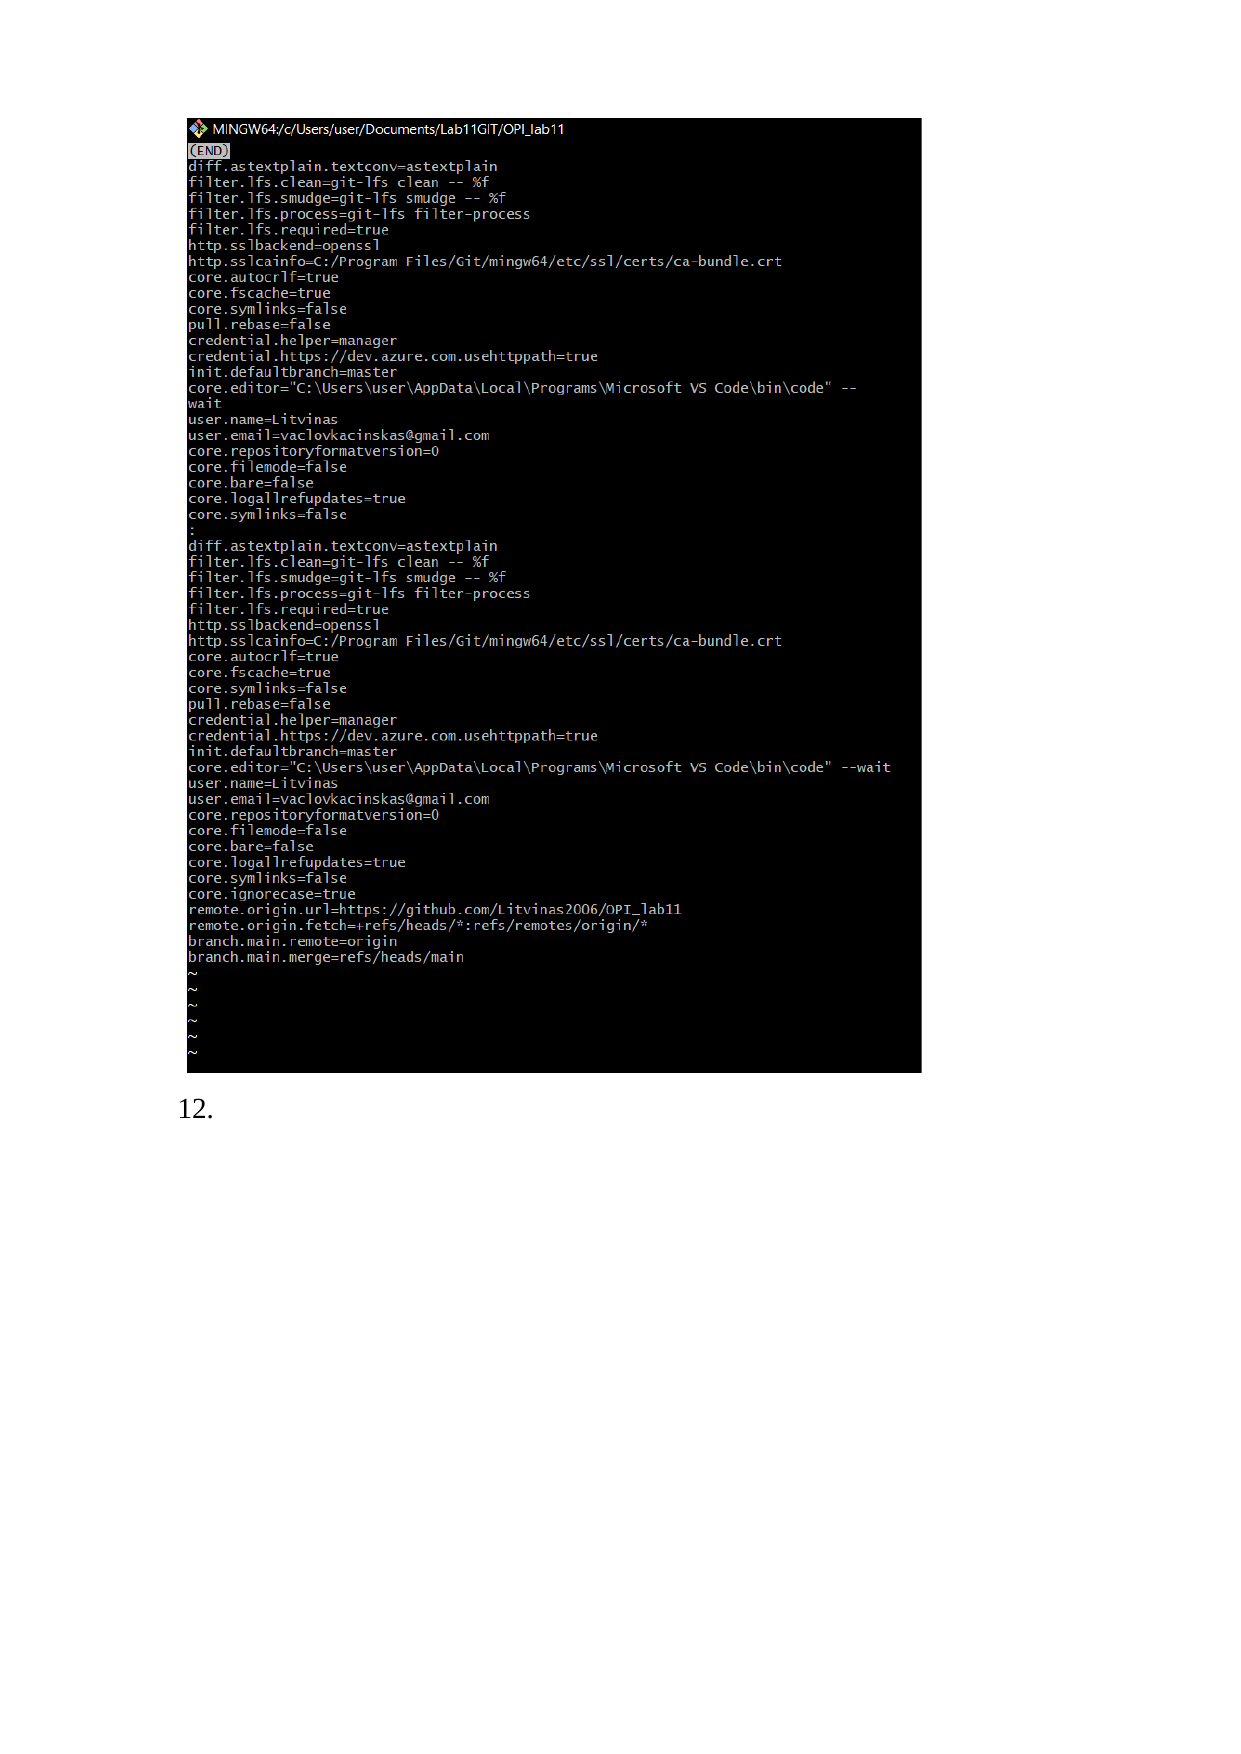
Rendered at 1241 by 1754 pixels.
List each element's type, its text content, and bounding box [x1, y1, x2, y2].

text 12. [177, 1091, 1152, 1125]
picture [187, 118, 922, 1073]
